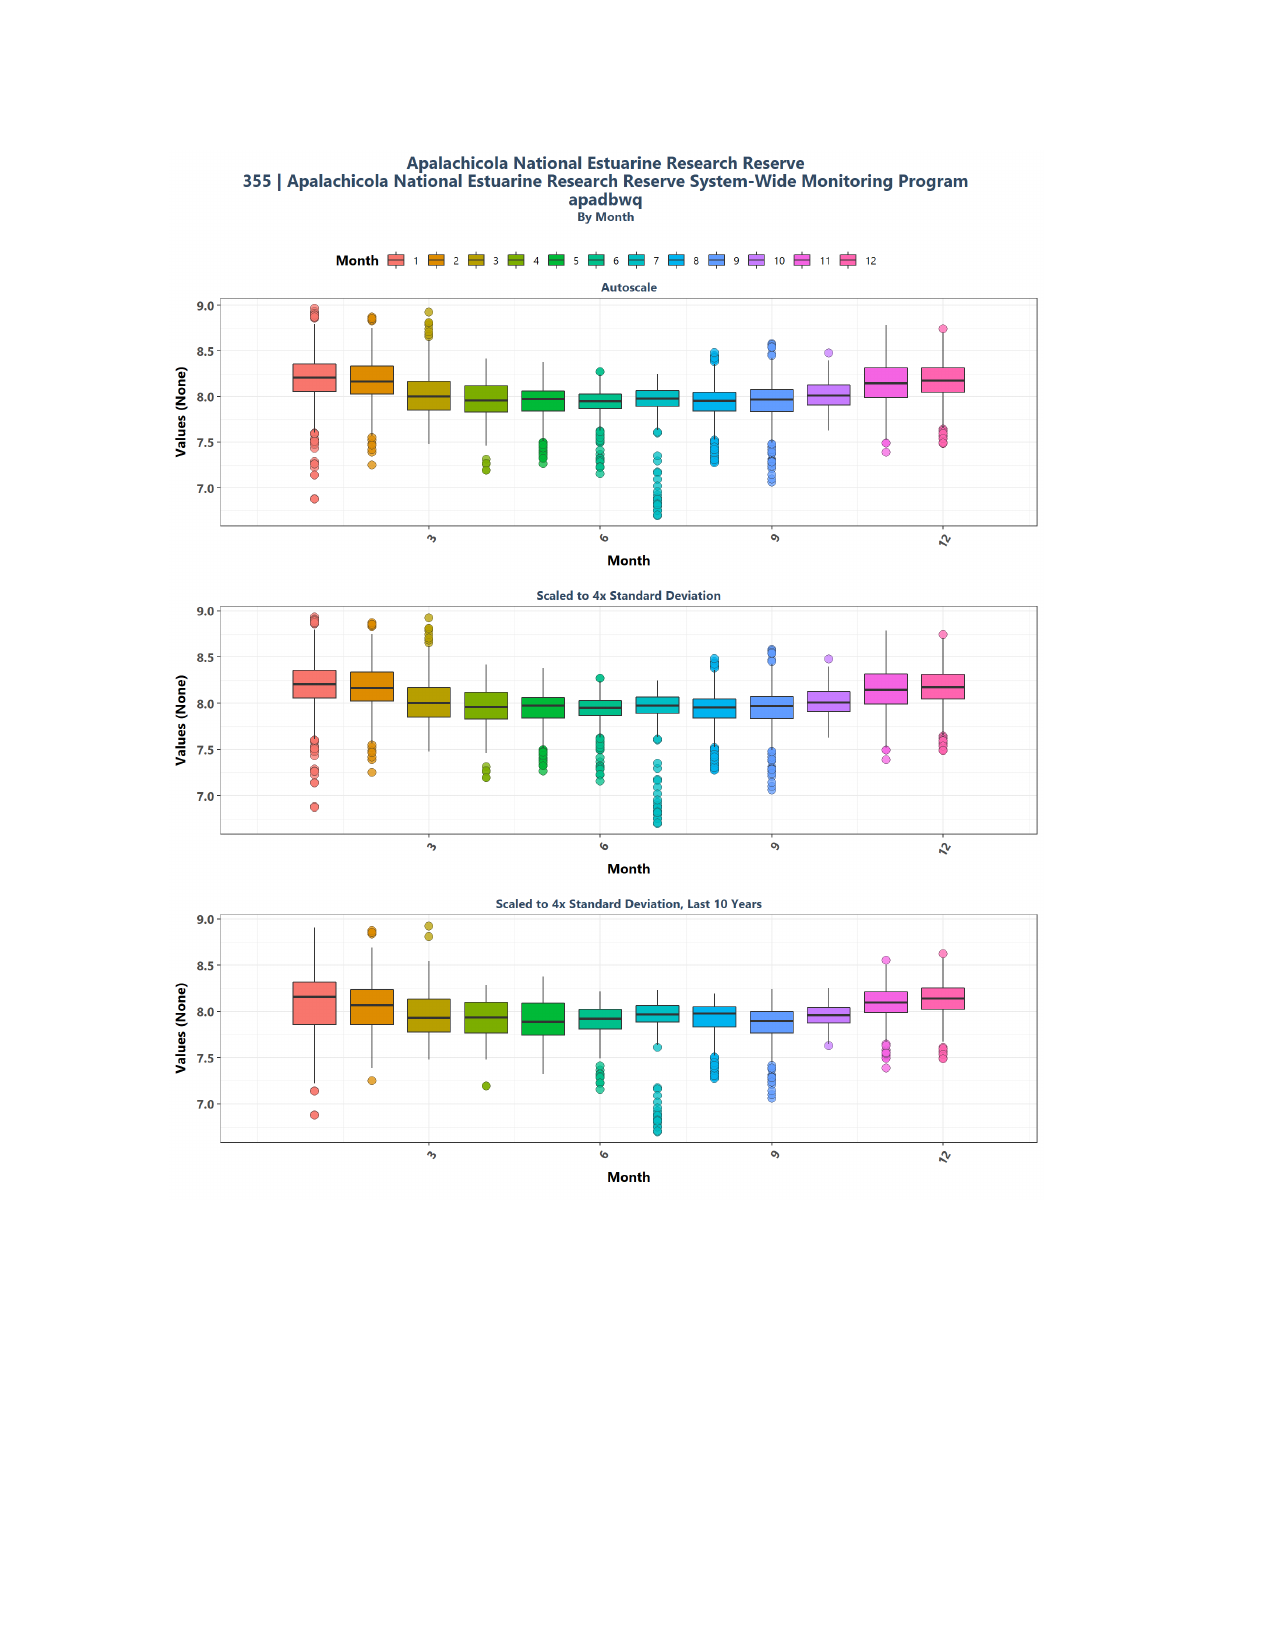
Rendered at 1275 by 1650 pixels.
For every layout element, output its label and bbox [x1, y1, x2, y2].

picture [168, 150, 1044, 1200]
